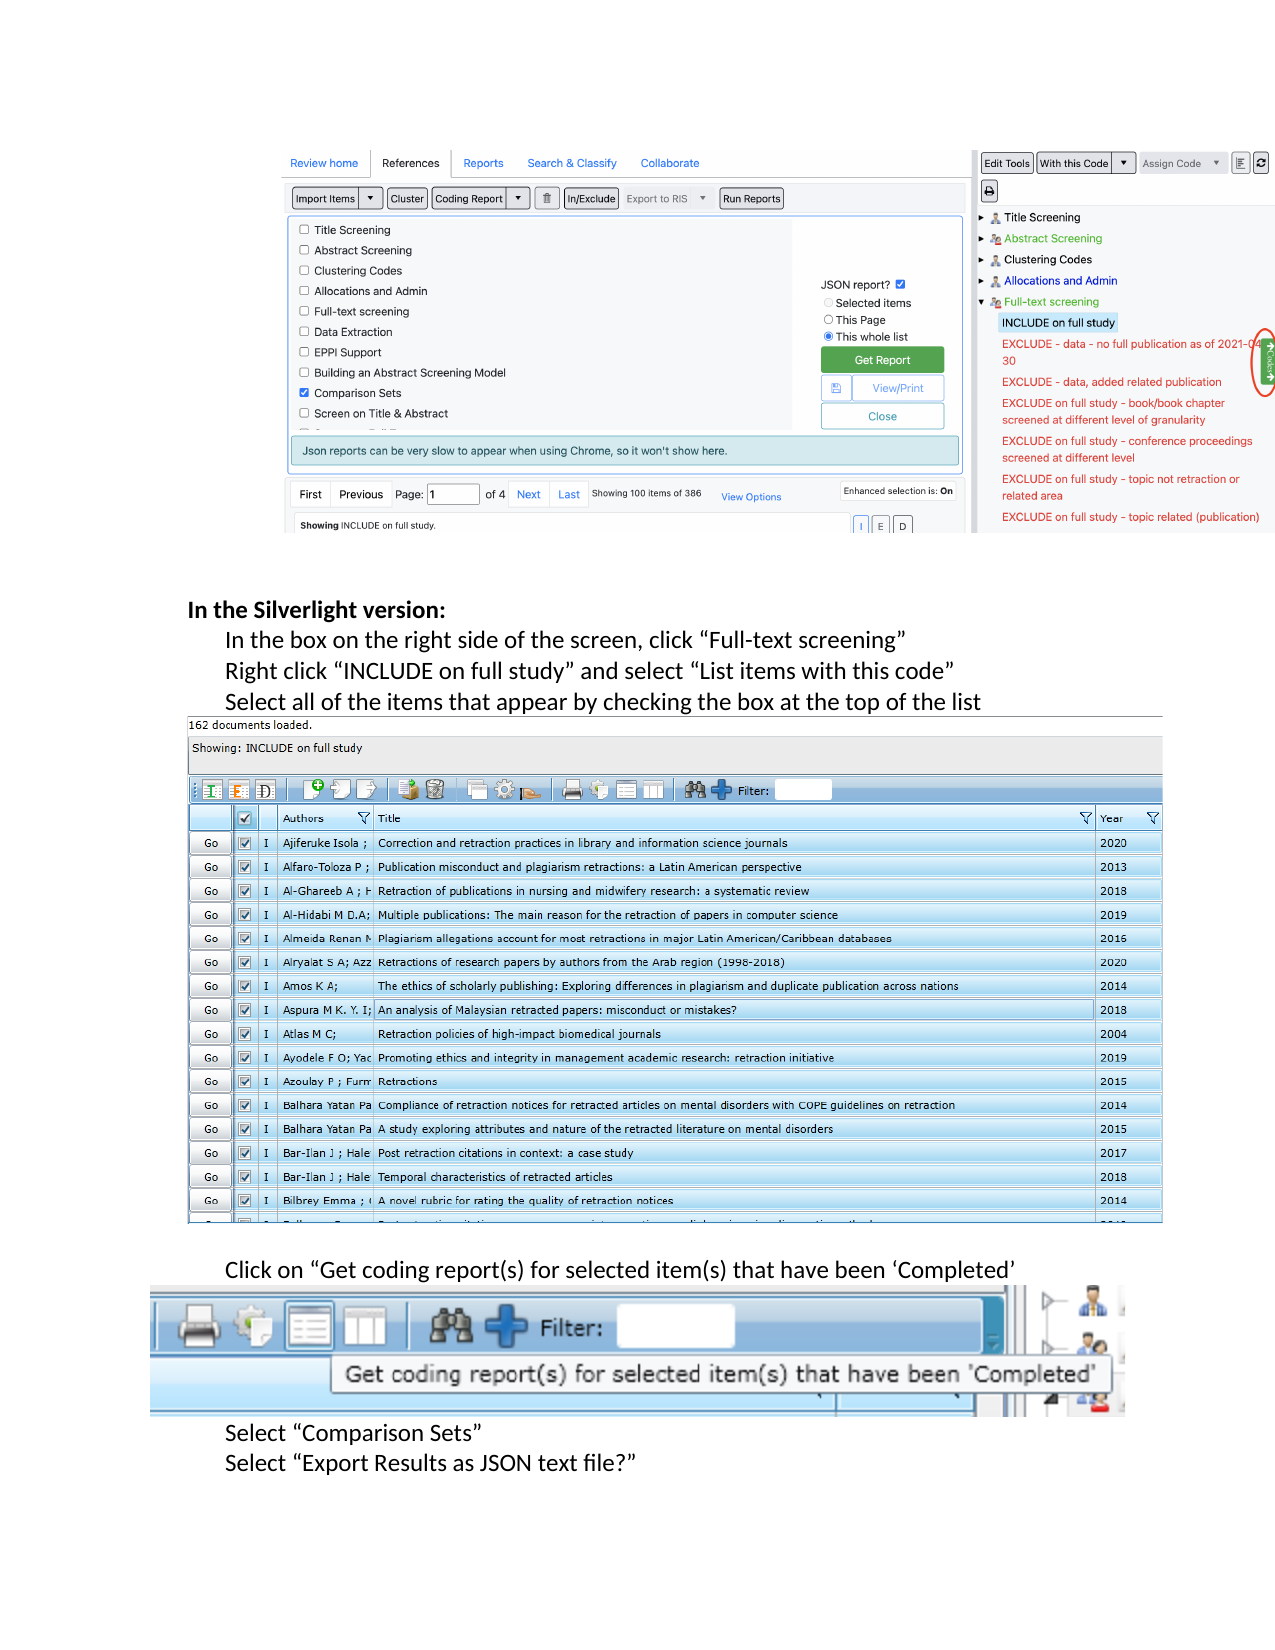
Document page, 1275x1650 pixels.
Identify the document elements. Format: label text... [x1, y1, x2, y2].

list Select “Comparison Sets” [225, 1417, 1125, 1447]
text Click on “Get coding report(s) for selected item(s) that have been ‘Completed’ [150, 1254, 1125, 1285]
list Select “Export Results as JSON text file?” [225, 1447, 1125, 1478]
text Select all of the items that appear by checking the box at the top of the list [187, 686, 1125, 716]
text In the Silverlight version: [187, 594, 1125, 624]
picture [150, 1285, 1125, 1417]
picture [187, 716, 1163, 1224]
text In the box on the right side of the screen, click “Full-text screening” [187, 624, 1125, 655]
text Right click “INCLUDE on full study” and select “List items with this code” [187, 655, 1125, 686]
